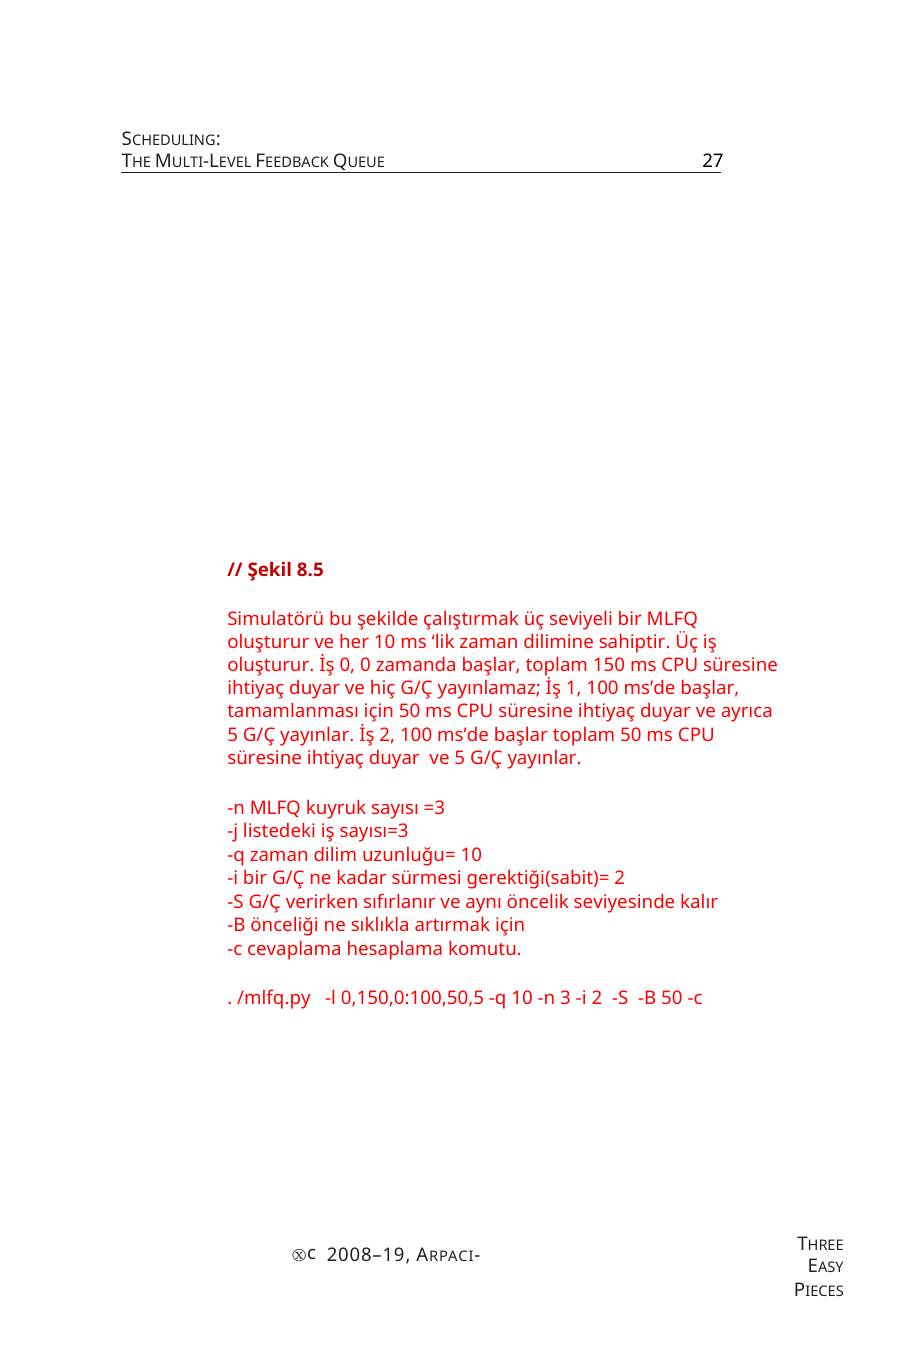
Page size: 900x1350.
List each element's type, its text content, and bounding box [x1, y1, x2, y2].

list // Şekil 8.5 [227, 558, 779, 581]
list -B önceliği ne sıklıkla artırmak için [227, 913, 779, 936]
list -j listedeki iş sayısı=3 [227, 819, 779, 842]
list -q zaman dilim uzunluğu= 10 [227, 843, 779, 866]
list -c cevaplama hesaplama komutu. [227, 937, 779, 960]
list -S G/Ç verirken sıfırlanır ve aynı öncelik seviyesinde kalır [227, 890, 779, 913]
list -n MLFQ kuyruk sayısı =3 [227, 796, 779, 819]
list -i bir G/Ç ne kadar sürmesi gerektiği(sabit)= 2 [227, 866, 779, 889]
list Simulatörü bu şekilde çalıştırmak üç seviyeli bir MLFQ oluşturur ve her 10 ms ‘lik zaman dilimine sahiptir. Üç iş oluşturur. İş 0, 0 zamanda başlar, toplam 150 ms CPU süresine ihtiyaç duyar ve hiç G/Ç yayınlamaz; İş 1, 100 ms’de başlar, tamamlanması için 50 ms CPU süresine ihtiyaç duyar ve ayrıca 5 G/Ç yayınlar. İş 2, 100 ms’de başlar toplam 50 ms CPU süresine ihtiyaç duyar ve 5 G/Ç yayınlar. [227, 607, 779, 770]
list . /mlfq.py -l 0,150,0:100,50,5 -q 10 -n 3 -i 2 -S -B 50 -c [227, 986, 779, 1009]
